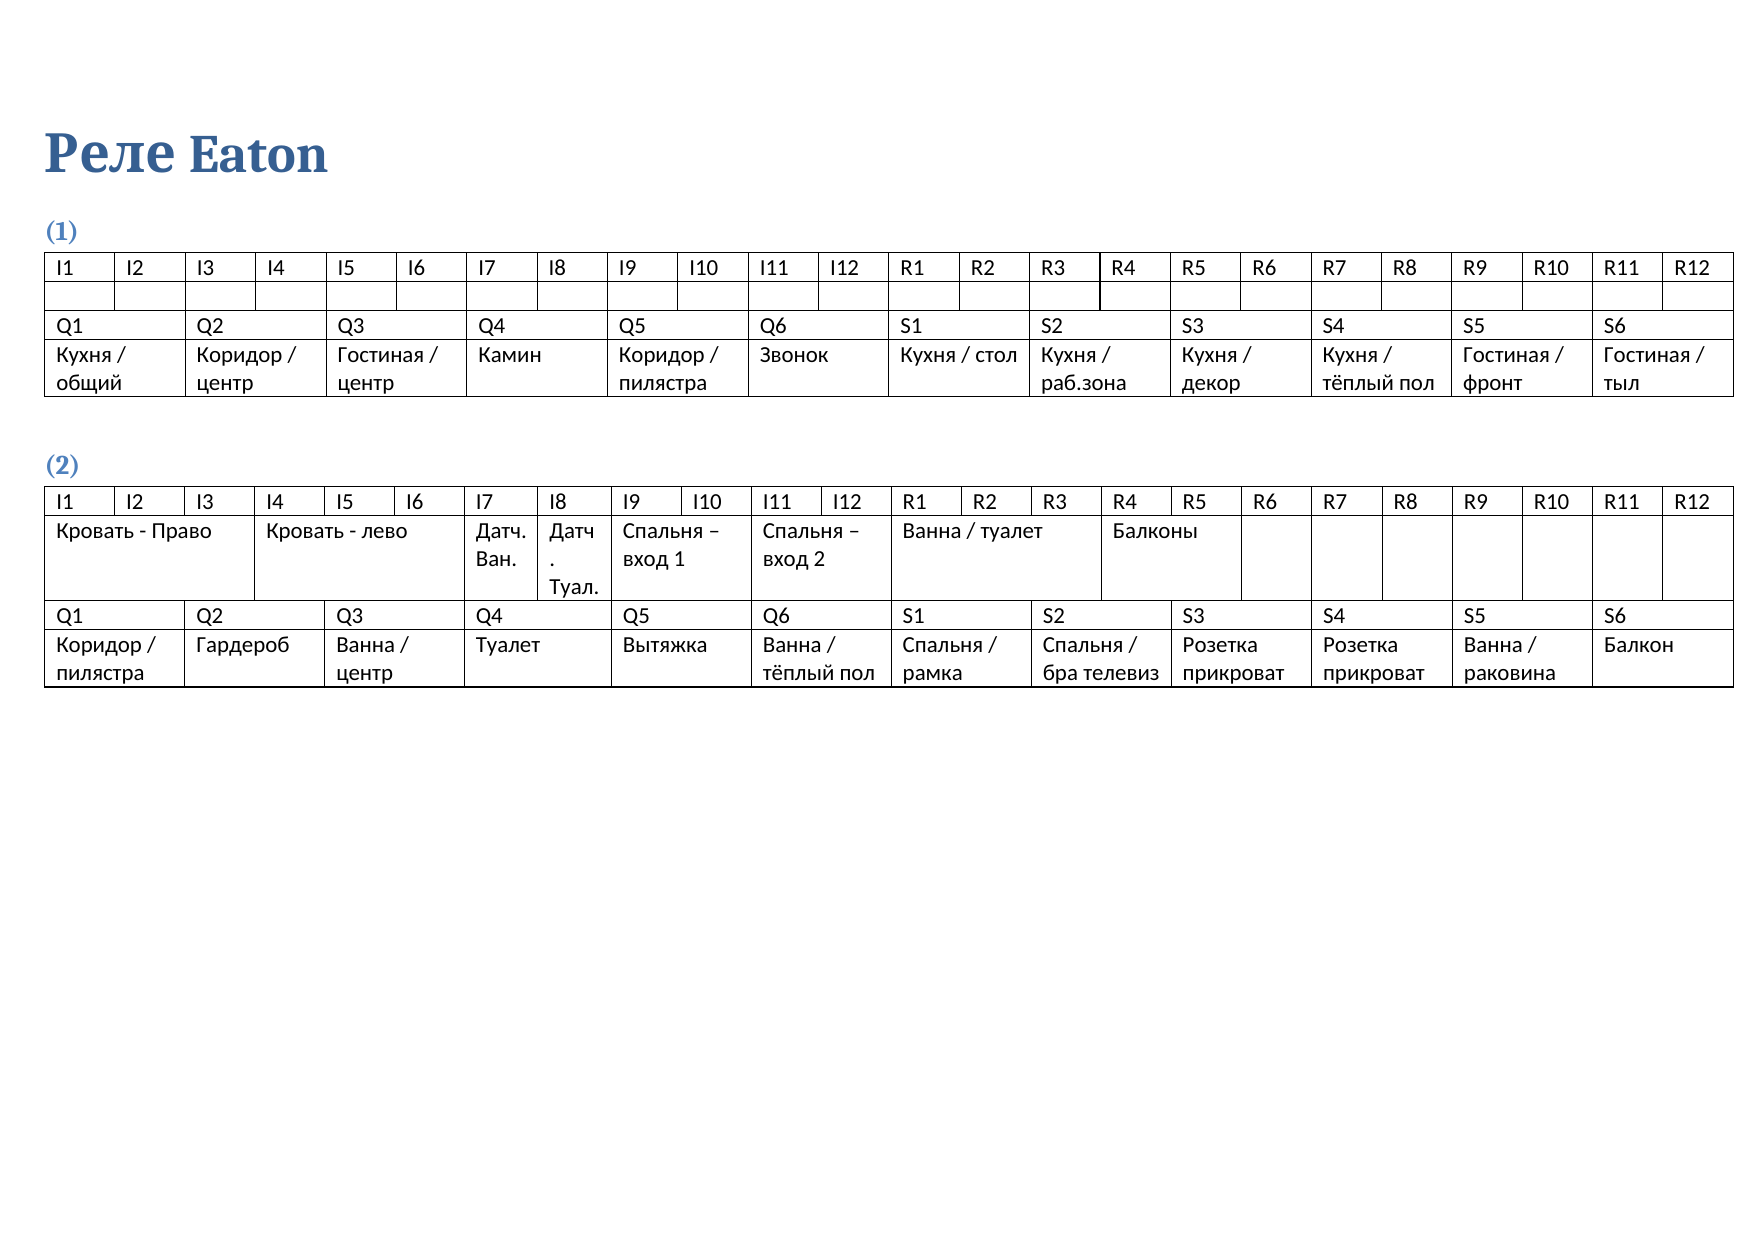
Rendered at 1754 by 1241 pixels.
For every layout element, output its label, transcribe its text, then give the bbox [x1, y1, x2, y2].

table_header R12 [1663, 253, 1733, 281]
table_header R1 [889, 253, 959, 281]
table_cell S2 [1032, 601, 1171, 629]
table_header R4 [1101, 253, 1170, 281]
table_cell Q3 [327, 311, 466, 339]
table_header R2 [962, 487, 1031, 515]
table_cell Спальня / бра телевиз [1032, 630, 1171, 686]
table_cell [397, 282, 466, 310]
table_cell Кровать - лево [255, 516, 464, 600]
table_header I1 [45, 487, 114, 515]
table_header R3 [1032, 487, 1101, 515]
table_header I5 [325, 487, 394, 515]
table_cell [256, 282, 326, 310]
table_cell Коридор / пилястра [608, 340, 748, 396]
table_cell S4 [1312, 601, 1452, 629]
table_header R10 [1523, 487, 1592, 515]
table_cell [1663, 516, 1733, 600]
table_cell Звонок [749, 340, 888, 396]
table_cell [889, 282, 959, 310]
table_cell Спальня / рамка [892, 630, 1031, 686]
table_header R3 [1030, 253, 1099, 281]
table_header R10 [1523, 253, 1592, 281]
table_header I9 [608, 253, 677, 281]
table_cell S5 [1453, 601, 1592, 629]
subtitle (2) [44, 450, 1710, 481]
table_cell Кухня / тёплый пол [1312, 340, 1451, 396]
table_cell Розетка прикроват [1312, 630, 1452, 686]
table_cell Спальня – вход 2 [752, 516, 891, 600]
subtitle (1) [44, 216, 1710, 247]
table_cell [1453, 516, 1522, 600]
table_header I6 [395, 487, 464, 515]
table_cell [1312, 516, 1382, 600]
table_cell S1 [889, 311, 1029, 339]
table_cell Q1 [45, 601, 184, 629]
table_header R9 [1453, 487, 1522, 515]
table_cell Спальня – вход 1 [612, 516, 751, 600]
table_header R2 [960, 253, 1029, 281]
table_cell S6 [1593, 311, 1733, 339]
table_cell Датч. Ван. [465, 516, 537, 600]
table_header R5 [1172, 487, 1241, 515]
table_cell Q6 [749, 311, 888, 339]
table_header R6 [1241, 253, 1311, 281]
table_header I10 [682, 487, 751, 515]
table_header R8 [1383, 487, 1452, 515]
table_cell S3 [1171, 311, 1311, 339]
table_header R11 [1593, 253, 1662, 281]
table_header R1 [892, 487, 961, 515]
table_cell S6 [1593, 601, 1733, 629]
table_cell [1241, 282, 1311, 310]
table_header I3 [185, 487, 254, 515]
table_cell Ванна / тёплый пол [752, 630, 891, 686]
table_cell Q4 [467, 311, 607, 339]
table_header R5 [1171, 253, 1240, 281]
table_cell [1030, 282, 1099, 310]
table_header R8 [1382, 253, 1451, 281]
table_header I4 [256, 253, 326, 281]
table_header R7 [1312, 487, 1382, 515]
table_cell [1101, 282, 1170, 310]
table_cell [1312, 282, 1381, 310]
table_cell [819, 282, 888, 310]
table_header I11 [752, 487, 821, 515]
table_cell Q1 [45, 311, 185, 339]
table_header I2 [115, 487, 184, 515]
table_cell [1171, 282, 1240, 310]
table_cell Кровать - Право [45, 516, 254, 600]
table_header I4 [255, 487, 324, 515]
table_cell [1523, 516, 1592, 600]
table_header I1 [45, 253, 114, 281]
table_header I5 [327, 253, 396, 281]
table_cell [608, 282, 677, 310]
table_cell Ванна / раковина [1453, 630, 1592, 686]
table_cell Вытяжка [612, 630, 751, 686]
table_cell Кухня / раб.зона [1030, 340, 1170, 396]
table_cell [467, 282, 537, 310]
table_header I2 [115, 253, 185, 281]
table_cell Q5 [608, 311, 748, 339]
table_header R11 [1593, 487, 1662, 515]
table_cell [115, 282, 185, 310]
table_cell [186, 282, 255, 310]
table_cell S1 [892, 601, 1031, 629]
table_header R12 [1663, 487, 1733, 515]
table_header I12 [819, 253, 888, 281]
table_cell Q6 [752, 601, 891, 629]
table_cell Датч. Туал. [538, 516, 611, 600]
table_header R6 [1242, 487, 1311, 515]
table_cell [1383, 516, 1452, 600]
table_header I8 [538, 253, 607, 281]
table_header R9 [1452, 253, 1522, 281]
table_cell [1593, 516, 1662, 600]
table_cell Q5 [612, 601, 751, 629]
table_cell Кухня / общий [45, 340, 185, 396]
table_cell Камин [467, 340, 607, 396]
table_header I9 [612, 487, 681, 515]
table_cell Розетка прикроват [1172, 630, 1311, 686]
table_cell [1523, 282, 1592, 310]
table_cell S2 [1030, 311, 1170, 339]
table_header I10 [678, 253, 748, 281]
table_cell [45, 282, 114, 310]
table_header I11 [749, 253, 818, 281]
table_cell [1663, 282, 1733, 310]
table_cell [678, 282, 748, 310]
table_header I7 [465, 487, 537, 515]
table_header R4 [1102, 487, 1171, 515]
table_cell [538, 282, 607, 310]
table_cell Туалет [465, 630, 611, 686]
table_cell Балкон [1593, 630, 1733, 686]
table_header I7 [467, 253, 537, 281]
table_header I8 [538, 487, 611, 515]
table_cell Ванна / центр [325, 630, 464, 686]
table_cell Гостиная / фронт [1452, 340, 1592, 396]
table_cell S3 [1172, 601, 1311, 629]
table_cell Гостиная / тыл [1593, 340, 1733, 396]
table_header I6 [397, 253, 466, 281]
table_cell Q4 [465, 601, 611, 629]
table_cell [1382, 282, 1451, 310]
table_cell Гостиная / центр [327, 340, 466, 396]
table_cell Гардероб [185, 630, 324, 686]
table_cell Q2 [186, 311, 326, 339]
table_cell [749, 282, 818, 310]
table_cell S4 [1312, 311, 1451, 339]
table_header I12 [822, 487, 891, 515]
table_header R7 [1312, 253, 1381, 281]
table_cell [1452, 282, 1522, 310]
table_cell Балконы [1102, 516, 1241, 600]
subtitle Реле Eaton [44, 124, 1710, 186]
table_cell [327, 282, 396, 310]
table_cell Кухня / стол [889, 340, 1029, 396]
table_cell Q3 [325, 601, 464, 629]
table_cell Коридор / центр [186, 340, 326, 396]
table_cell [1593, 282, 1662, 310]
table_cell S5 [1452, 311, 1592, 339]
table_header I3 [186, 253, 255, 281]
table_cell [1242, 516, 1311, 600]
table_cell Ванна / туалет [892, 516, 1101, 600]
table_cell [960, 282, 1029, 310]
table_cell Кухня / декор [1171, 340, 1311, 396]
table_cell Коридор / пилястра [45, 630, 184, 686]
table_cell Q2 [185, 601, 324, 629]
